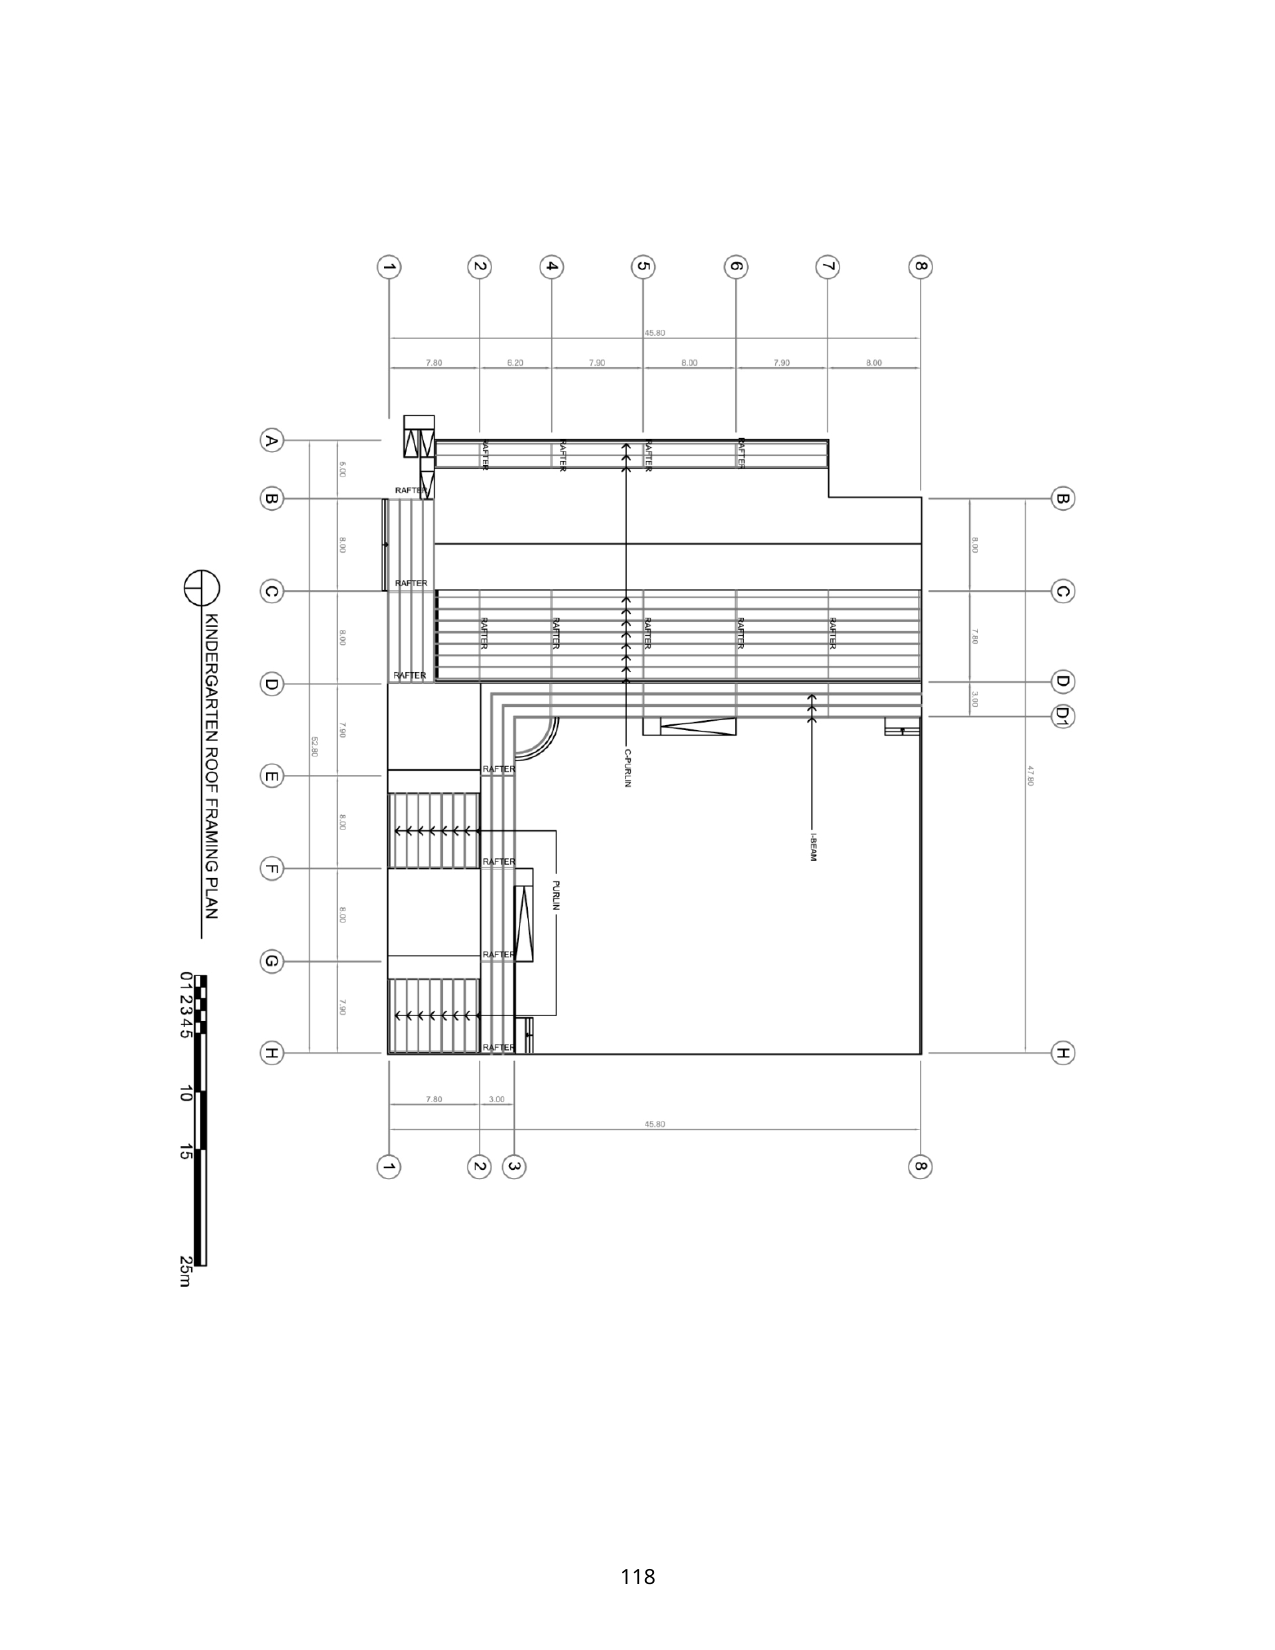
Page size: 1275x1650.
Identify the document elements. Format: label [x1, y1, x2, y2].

picture [163, 150, 1115, 1385]
